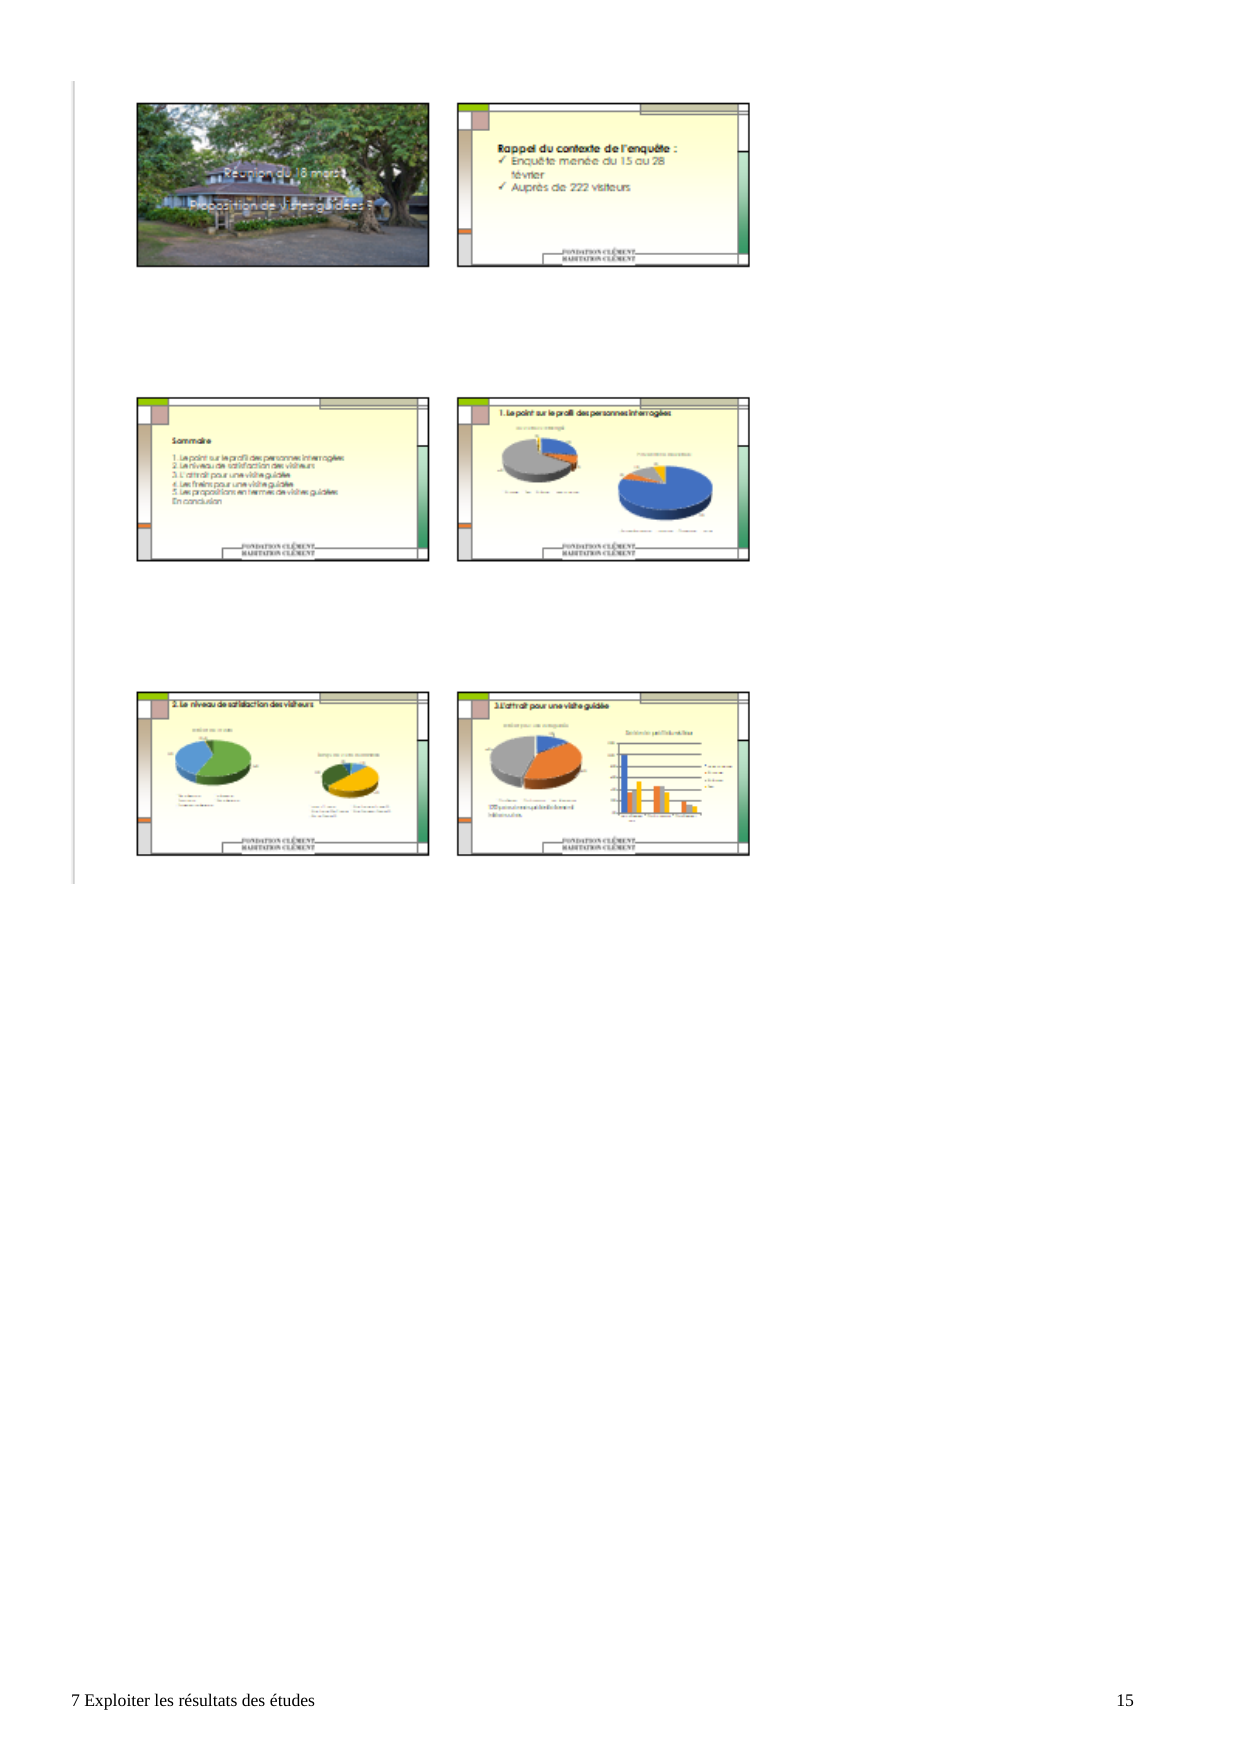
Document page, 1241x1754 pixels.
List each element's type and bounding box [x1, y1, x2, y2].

picture [70, 81, 808, 884]
